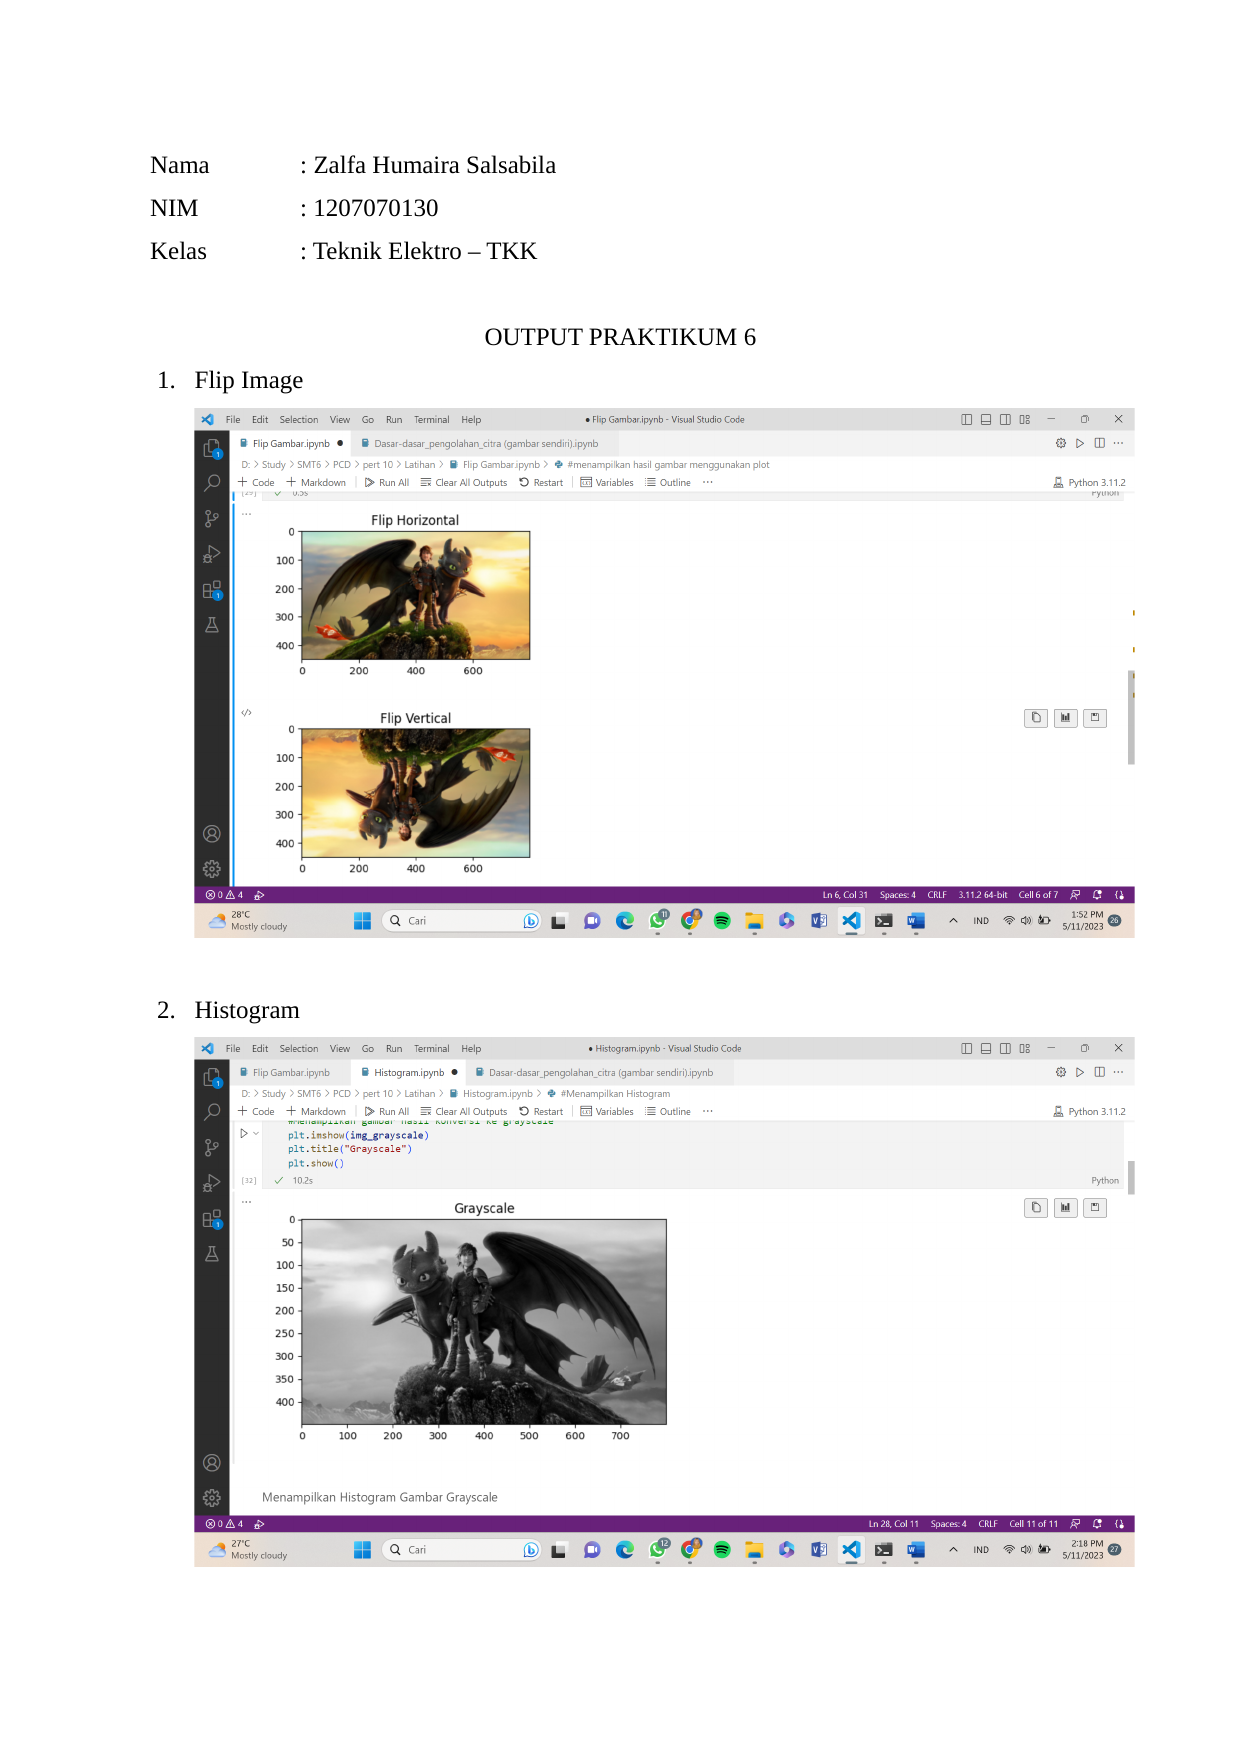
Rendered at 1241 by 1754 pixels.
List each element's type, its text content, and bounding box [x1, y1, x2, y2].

text OUTPUT PRAKTIKUM 6 [150, 322, 1090, 351]
text Nama : Zalfa Humaira Salsabila [150, 150, 1090, 179]
text NIM : 1207070130 [150, 193, 1090, 222]
text Kelas : Teknik Elektro – TKK [150, 236, 1090, 265]
picture [194, 1037, 1135, 1567]
list Histogram [157, 995, 1090, 1023]
picture [194, 408, 1135, 938]
list Flip Image [157, 366, 1090, 394]
